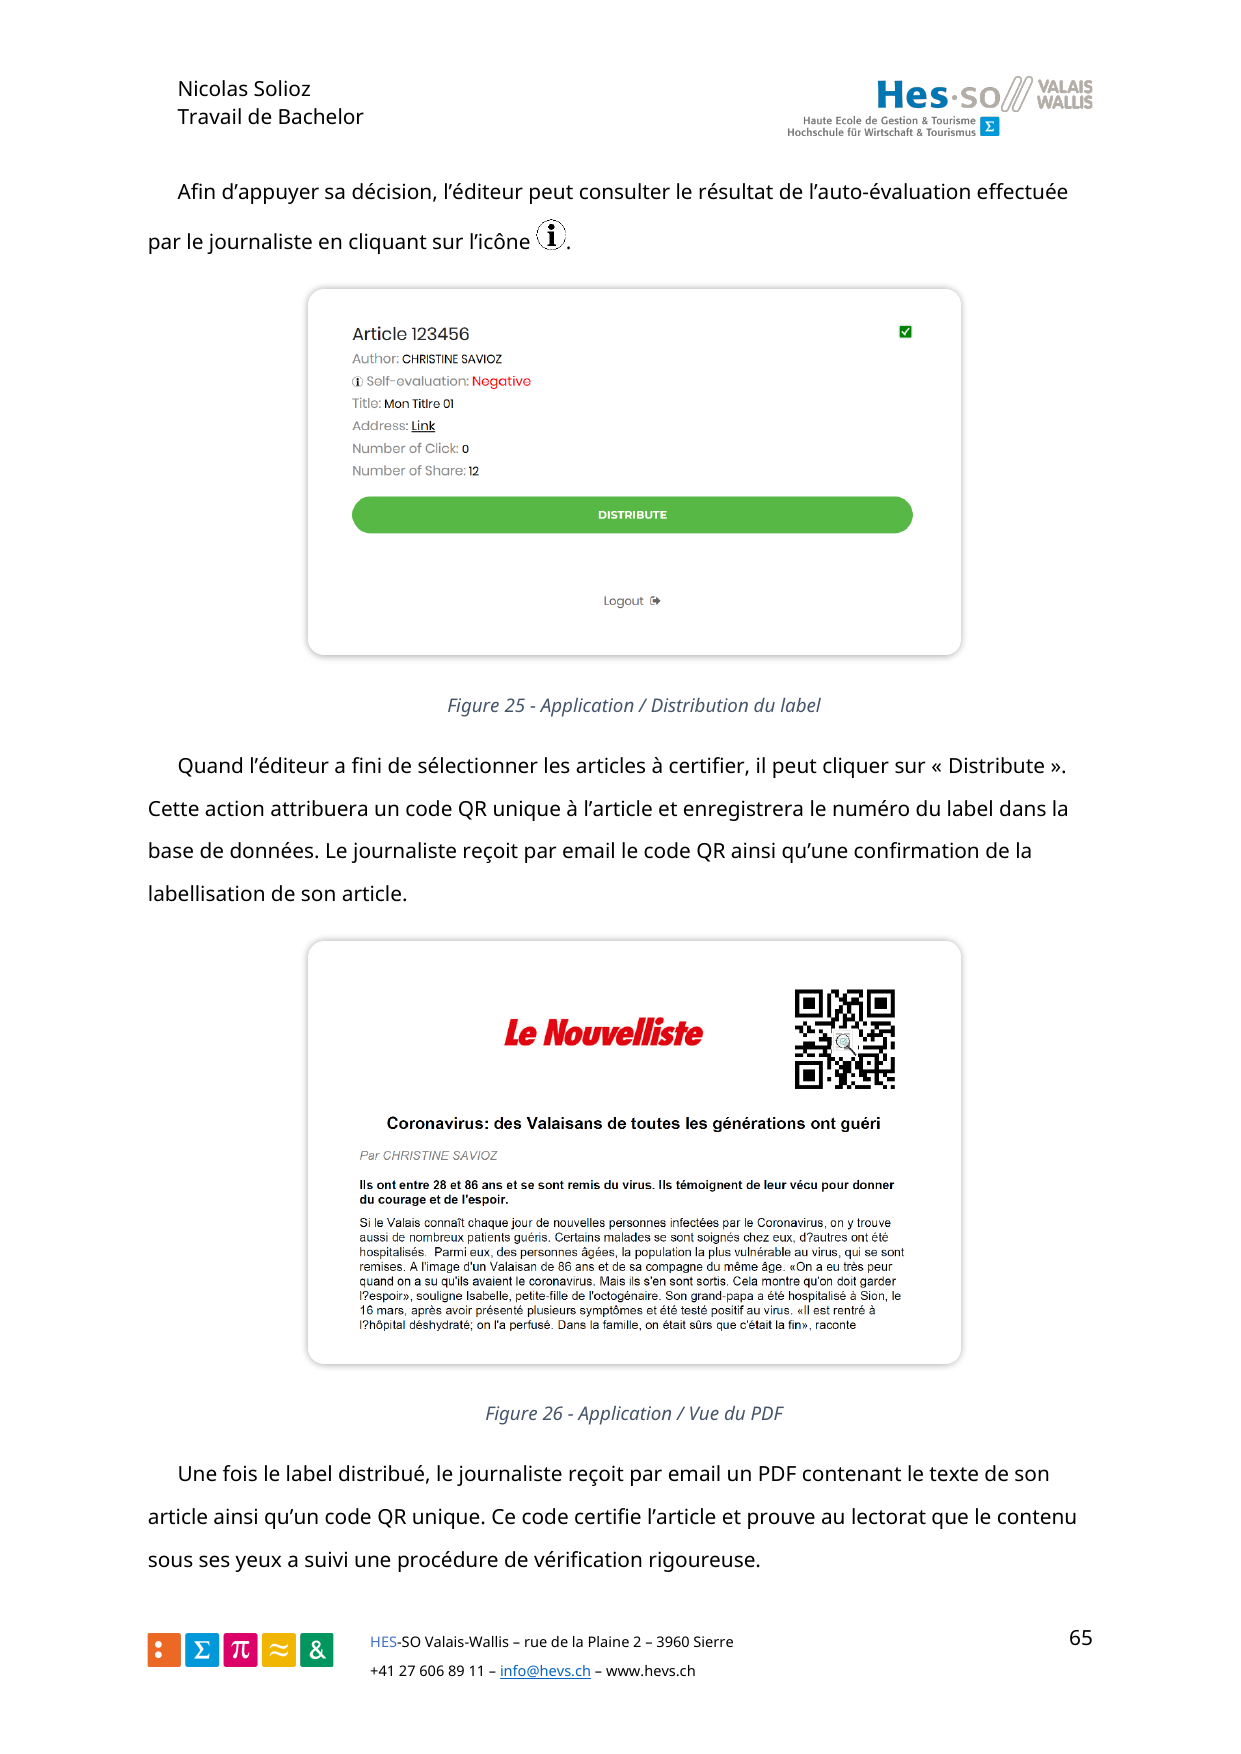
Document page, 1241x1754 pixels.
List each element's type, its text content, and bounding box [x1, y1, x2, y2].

text Afin d’appuyer sa décision, l’éditeur peut consulter le résultat de l’auto-évaluation effectuée par le journaliste en cliquant sur l’icône . [148, 177, 1093, 255]
picture [196, 1642, 202, 1652]
picture [219, 1633, 334, 1667]
picture [536, 219, 566, 250]
picture [788, 76, 1093, 136]
picture [340, 973, 930, 1333]
picture [147, 1633, 185, 1667]
picture [196, 1654, 209, 1658]
text Une fois le label distribué, le journaliste reçoit par email un PDF contenant le texte de son article ainsi qu’un code QR unique. Ce code certifie l’article et prouve au lectorat que le contenu sous ses yeux a suivi une procédure de vérification rigoureuse. [148, 1459, 1093, 1573]
text Quand l’éditeur a fini de sélectionner les articles à certifier, il peut cliquer sur « Distribute ». Cette action attribuera un code QR unique à l’article et enregistrera le numéro du label dans la base de données. Le journaliste reçoit par email le code QR ainsi qu’une confirmation de la labellisation de son article. [148, 751, 1093, 907]
picture [340, 321, 930, 624]
